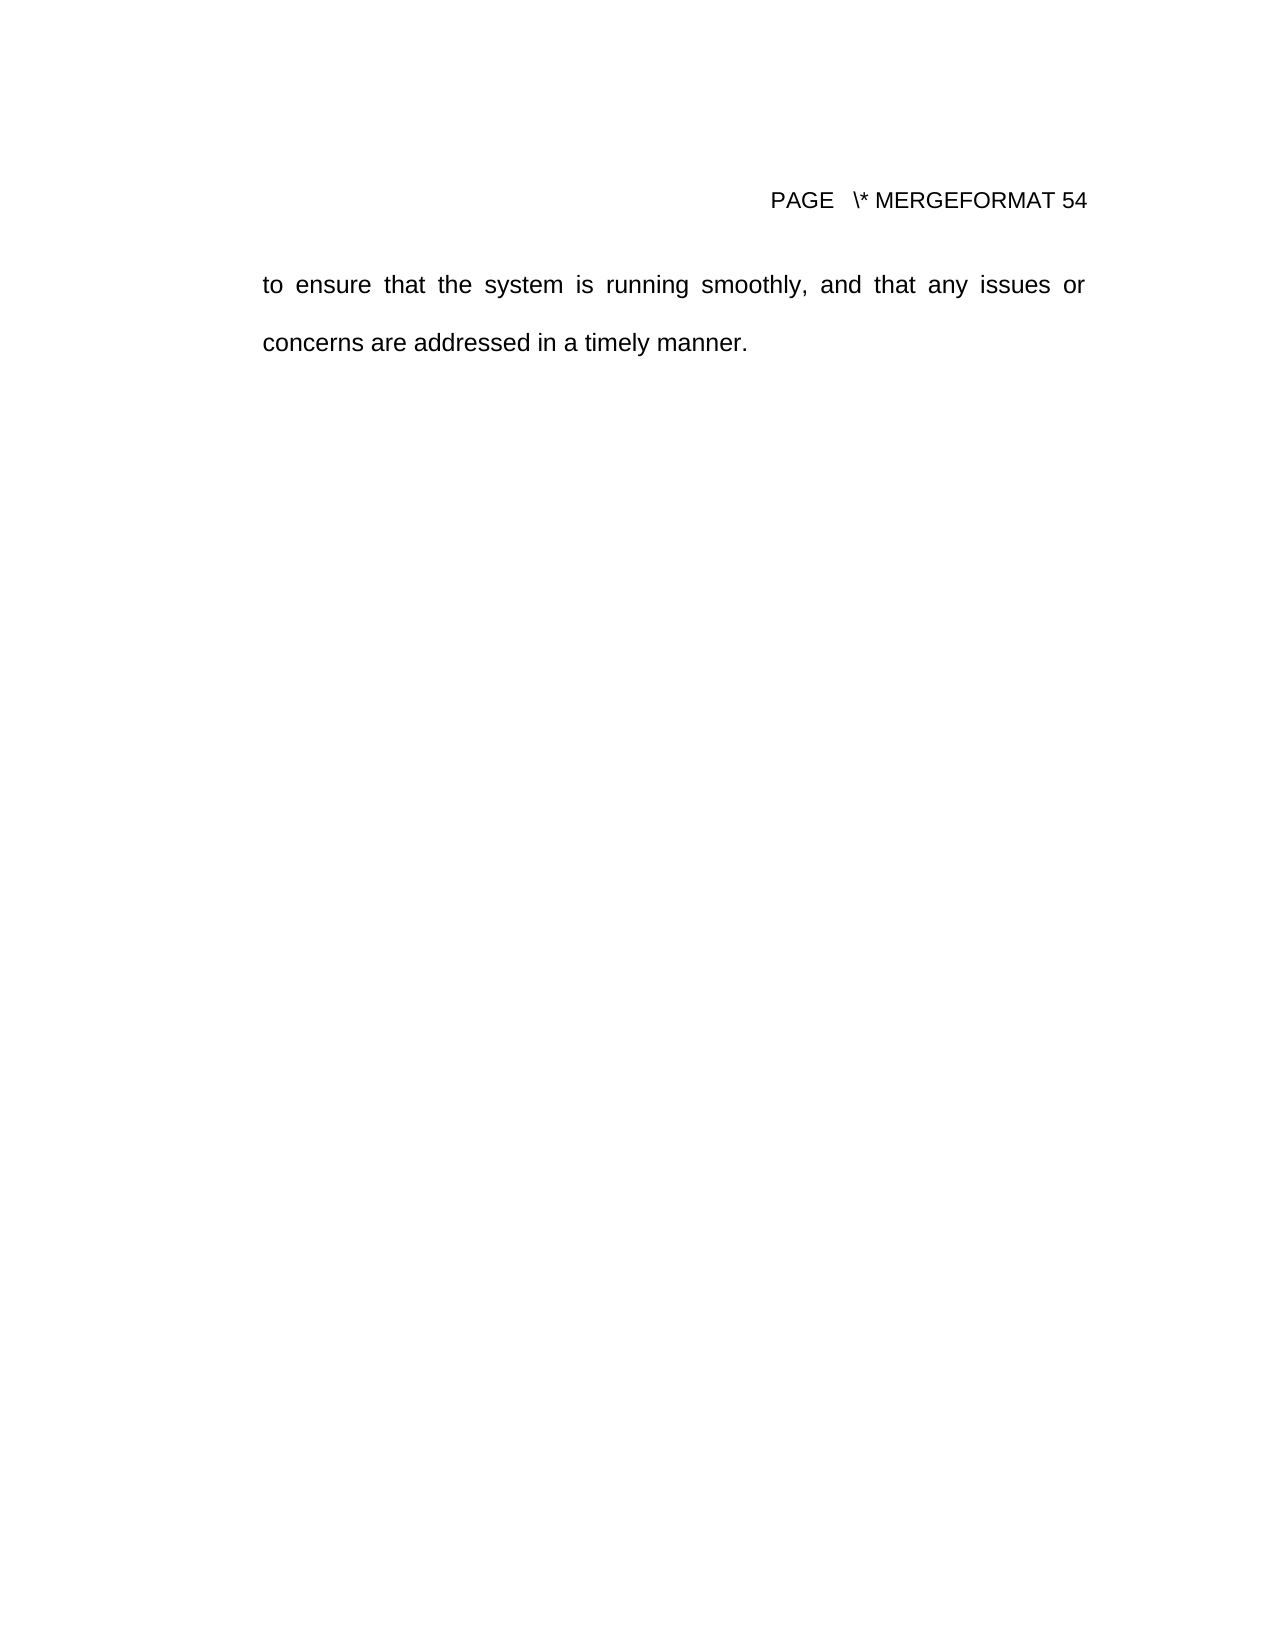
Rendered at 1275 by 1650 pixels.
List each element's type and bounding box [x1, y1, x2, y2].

text [262, 270, 1087, 356]
